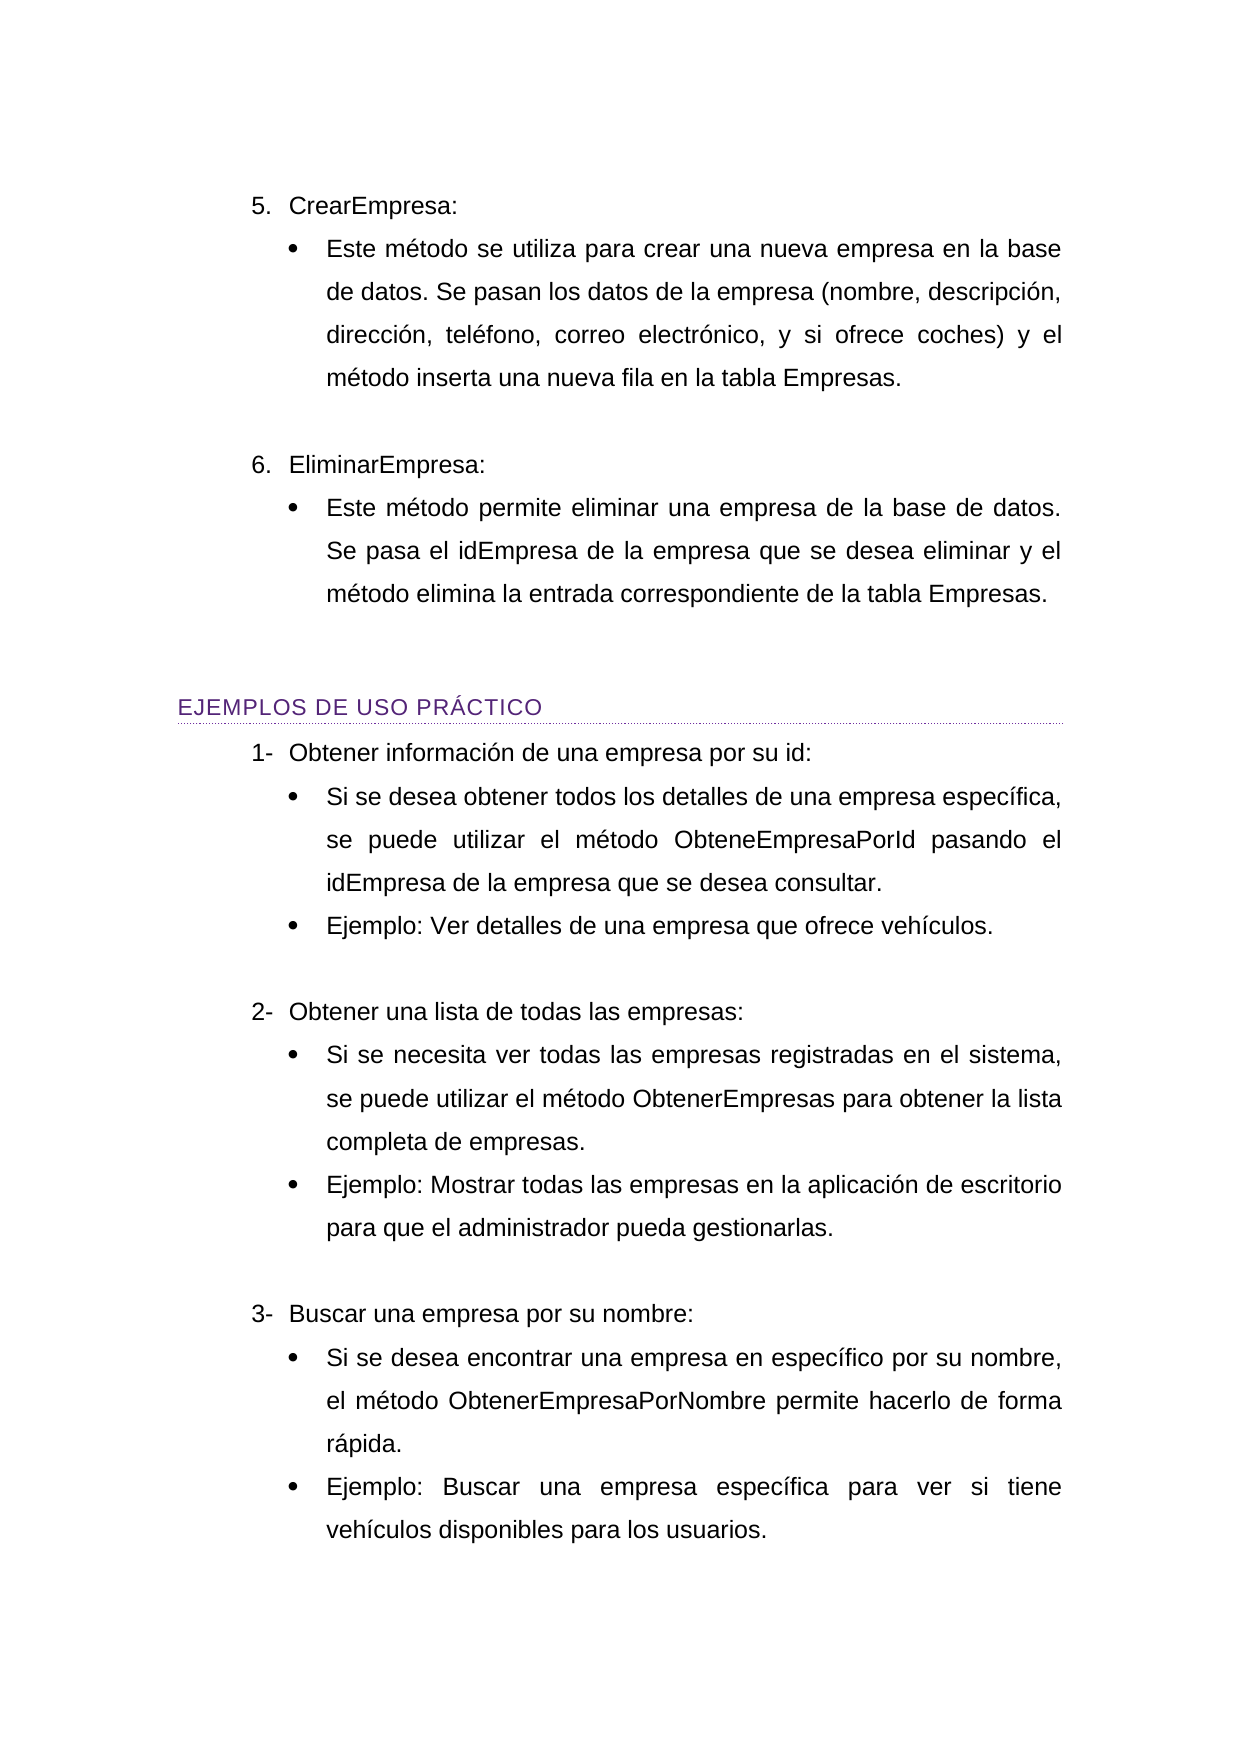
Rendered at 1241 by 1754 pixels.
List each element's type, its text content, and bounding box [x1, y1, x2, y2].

list Si se desea encontrar una empresa en específico por su nombre, el método ObtenerEmpresaPorNombre permite hacerlo de forma rápida. [288, 1342, 1063, 1458]
list Buscar una empresa por su nombre: [251, 1299, 1063, 1328]
list Obtener información de una empresa por su id: [251, 738, 1063, 767]
list Este método permite eliminar una empresa de la base de datos. Se pasa el idEmpresa de la empresa que se desea eliminar y el método elimina la entrada correspondiente de la tabla Empresas. [288, 493, 1063, 608]
list Si se desea obtener todos los detalles de una empresa específica, se puede utilizar el método ObteneEmpresaPorId pasando el idEmpresa de la empresa que se desea consultar. [288, 781, 1063, 897]
list Ejemplo: Mostrar todas las empresas en la aplicación de escritorio para que el administrador pueda gestionarlas. [288, 1170, 1063, 1242]
list Ejemplo: Ver detalles de una empresa que ofrece vehículos. [288, 911, 1063, 940]
subtitle Ejemplos de uso práctico [177, 694, 1063, 724]
list Obtener una lista de todas las empresas: [251, 997, 1063, 1026]
list Si se necesita ver todas las empresas registradas en el sistema, se puede utilizar el método ObtenerEmpresas para obtener la lista completa de empresas. [288, 1040, 1063, 1156]
list Ejemplo: Buscar una empresa específica para ver si tiene vehículos disponibles para los usuarios. [288, 1472, 1063, 1544]
list EliminarEmpresa: [251, 449, 1063, 478]
list CrearEmpresa: [251, 191, 1063, 219]
list Este método se utiliza para crear una nueva empresa en la base de datos. Se pasan los datos de la empresa (nombre, descripción, dirección, teléfono, correo electrónico, y si ofrece coches) y el método inserta una nueva fila en la tabla Empresas. [288, 234, 1063, 392]
